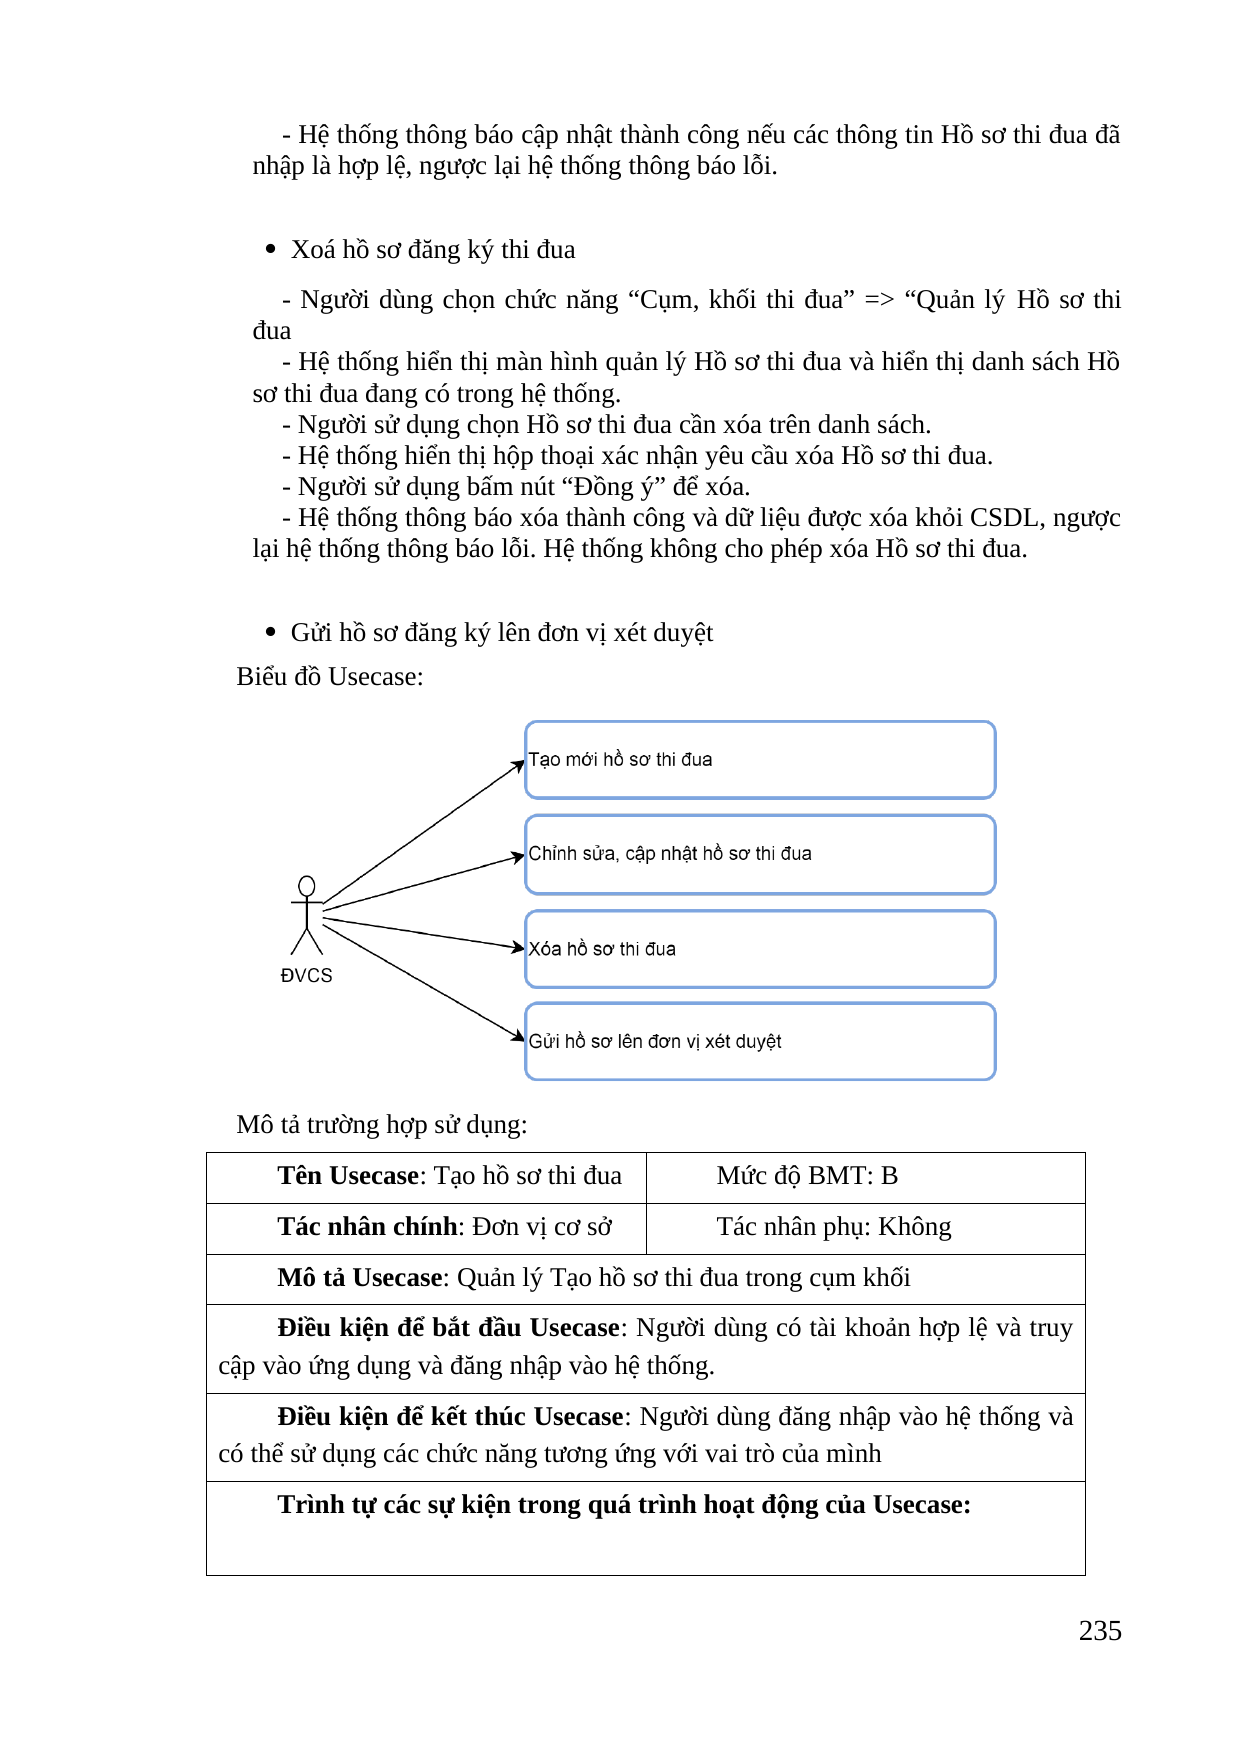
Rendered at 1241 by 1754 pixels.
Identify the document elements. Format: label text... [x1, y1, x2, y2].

list - Hệ thống thông báo cập nhật thành công nếu các thông tin Hồ sơ thi đua đã nhập là hợp lệ, ngược lại hệ thống thông báo lỗi. [252, 118, 1122, 180]
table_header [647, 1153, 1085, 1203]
text Biểu đồ Usecase: [177, 660, 1122, 691]
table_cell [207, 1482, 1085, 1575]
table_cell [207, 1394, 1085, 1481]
list - Hệ thống hiển thị hộp thoại xác nhận yêu cầu xóa Hồ sơ thi đua. [252, 439, 1122, 470]
list - Người sử dụng bấm nút “Đồng ý” để xóa. [252, 470, 1122, 501]
list - Người sử dụng chọn Hồ sơ thi đua cần xóa trên danh sách. [252, 408, 1122, 439]
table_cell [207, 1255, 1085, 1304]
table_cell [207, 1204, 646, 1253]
text Mô tả trường hợp sử dụng: [177, 1108, 1122, 1139]
list Xoá hồ sơ đăng ký thi đua [177, 233, 1122, 264]
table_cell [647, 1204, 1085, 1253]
picture [265, 703, 1013, 1096]
list - Hệ thống hiển thị màn hình quản lý Hồ sơ thi đua và hiển thị danh sách Hồ sơ thi đua đang có trong hệ thống. [252, 346, 1122, 408]
list - Hệ thống thông báo xóa thành công và dữ liệu được xóa khỏi CSDL, ngược lại hệ thống thông báo lỗi. Hệ thống không cho phép xóa Hồ sơ thi đua. [252, 501, 1122, 563]
list - Người dùng chọn chức năng “Cụm, khối thi đua” => “Quản lý Hồ sơ thi đua [252, 283, 1122, 346]
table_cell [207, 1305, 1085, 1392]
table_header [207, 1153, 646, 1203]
list Gửi hồ sơ đăng ký lên đơn vị xét duyệt [177, 616, 1122, 648]
